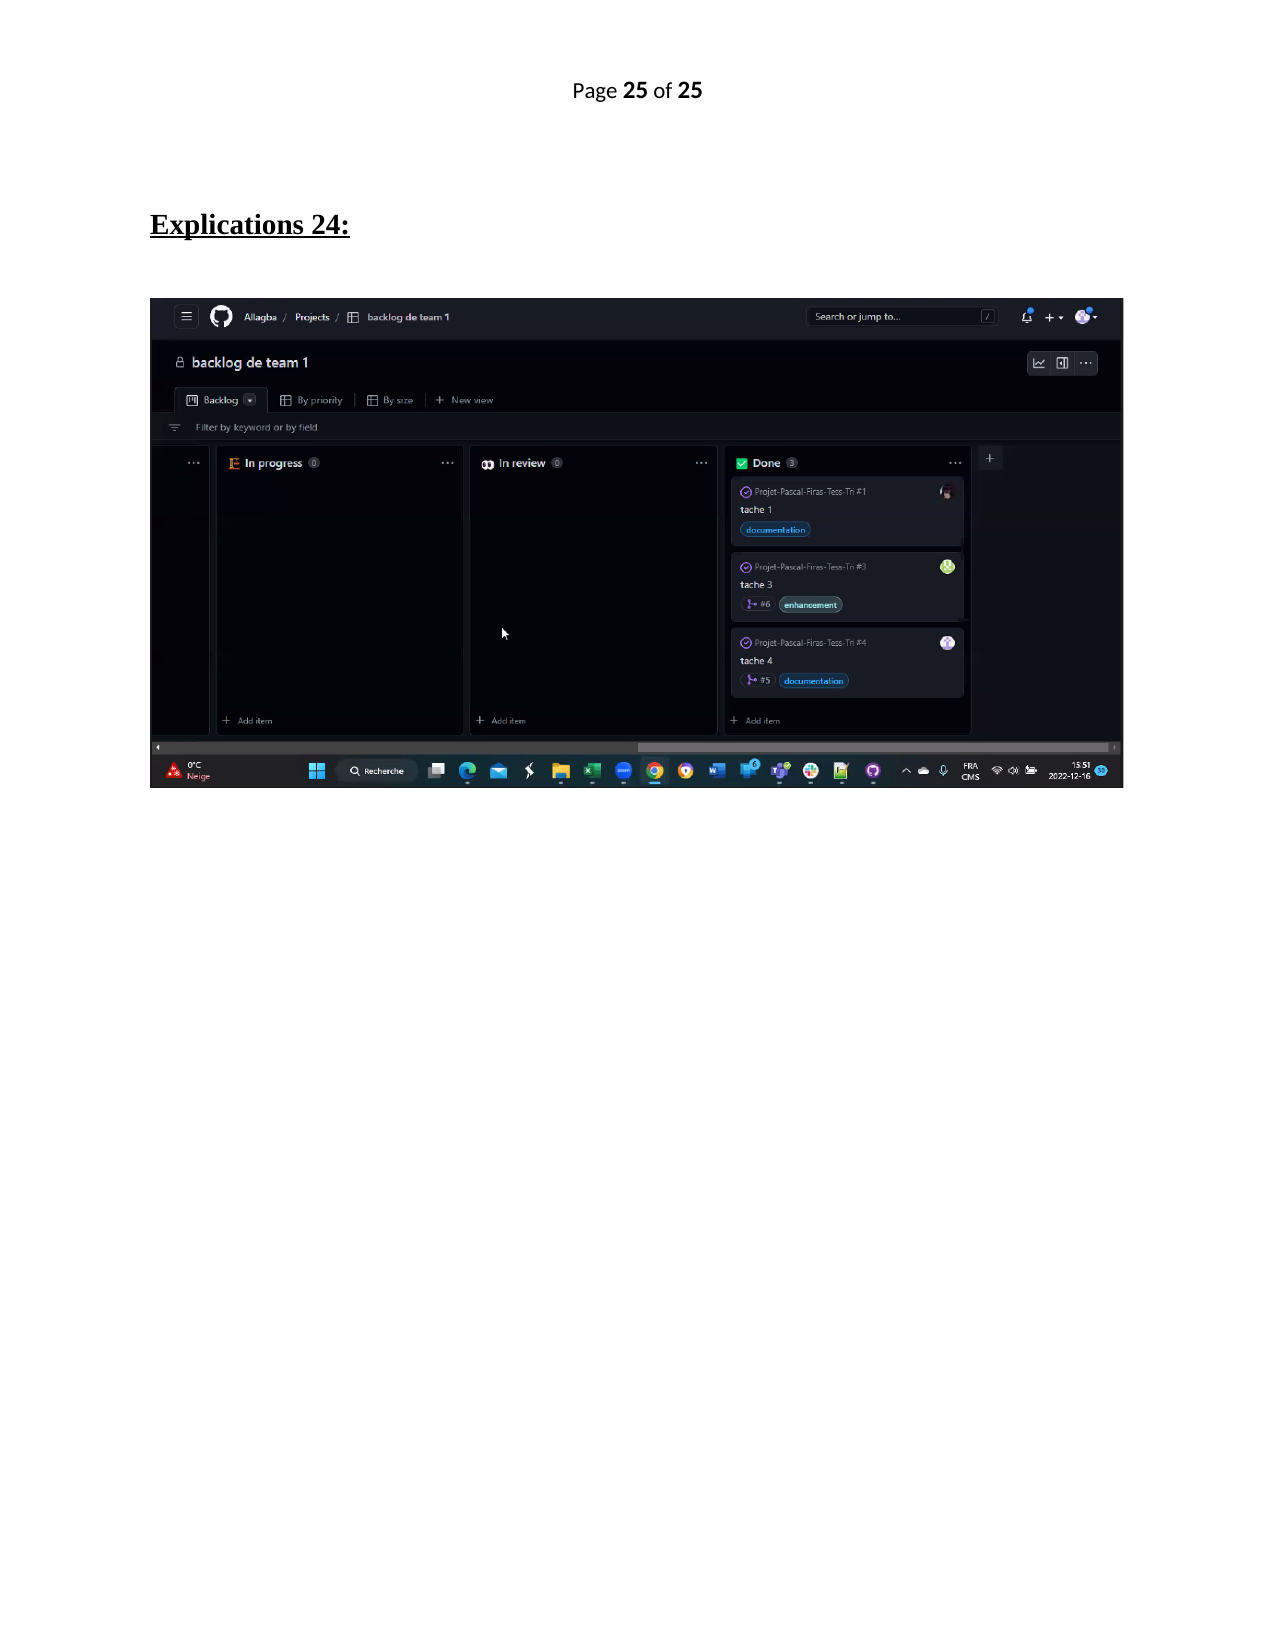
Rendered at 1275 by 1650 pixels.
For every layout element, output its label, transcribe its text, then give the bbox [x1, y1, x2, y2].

picture [150, 298, 1124, 788]
text Explications 24: [150, 207, 1125, 241]
